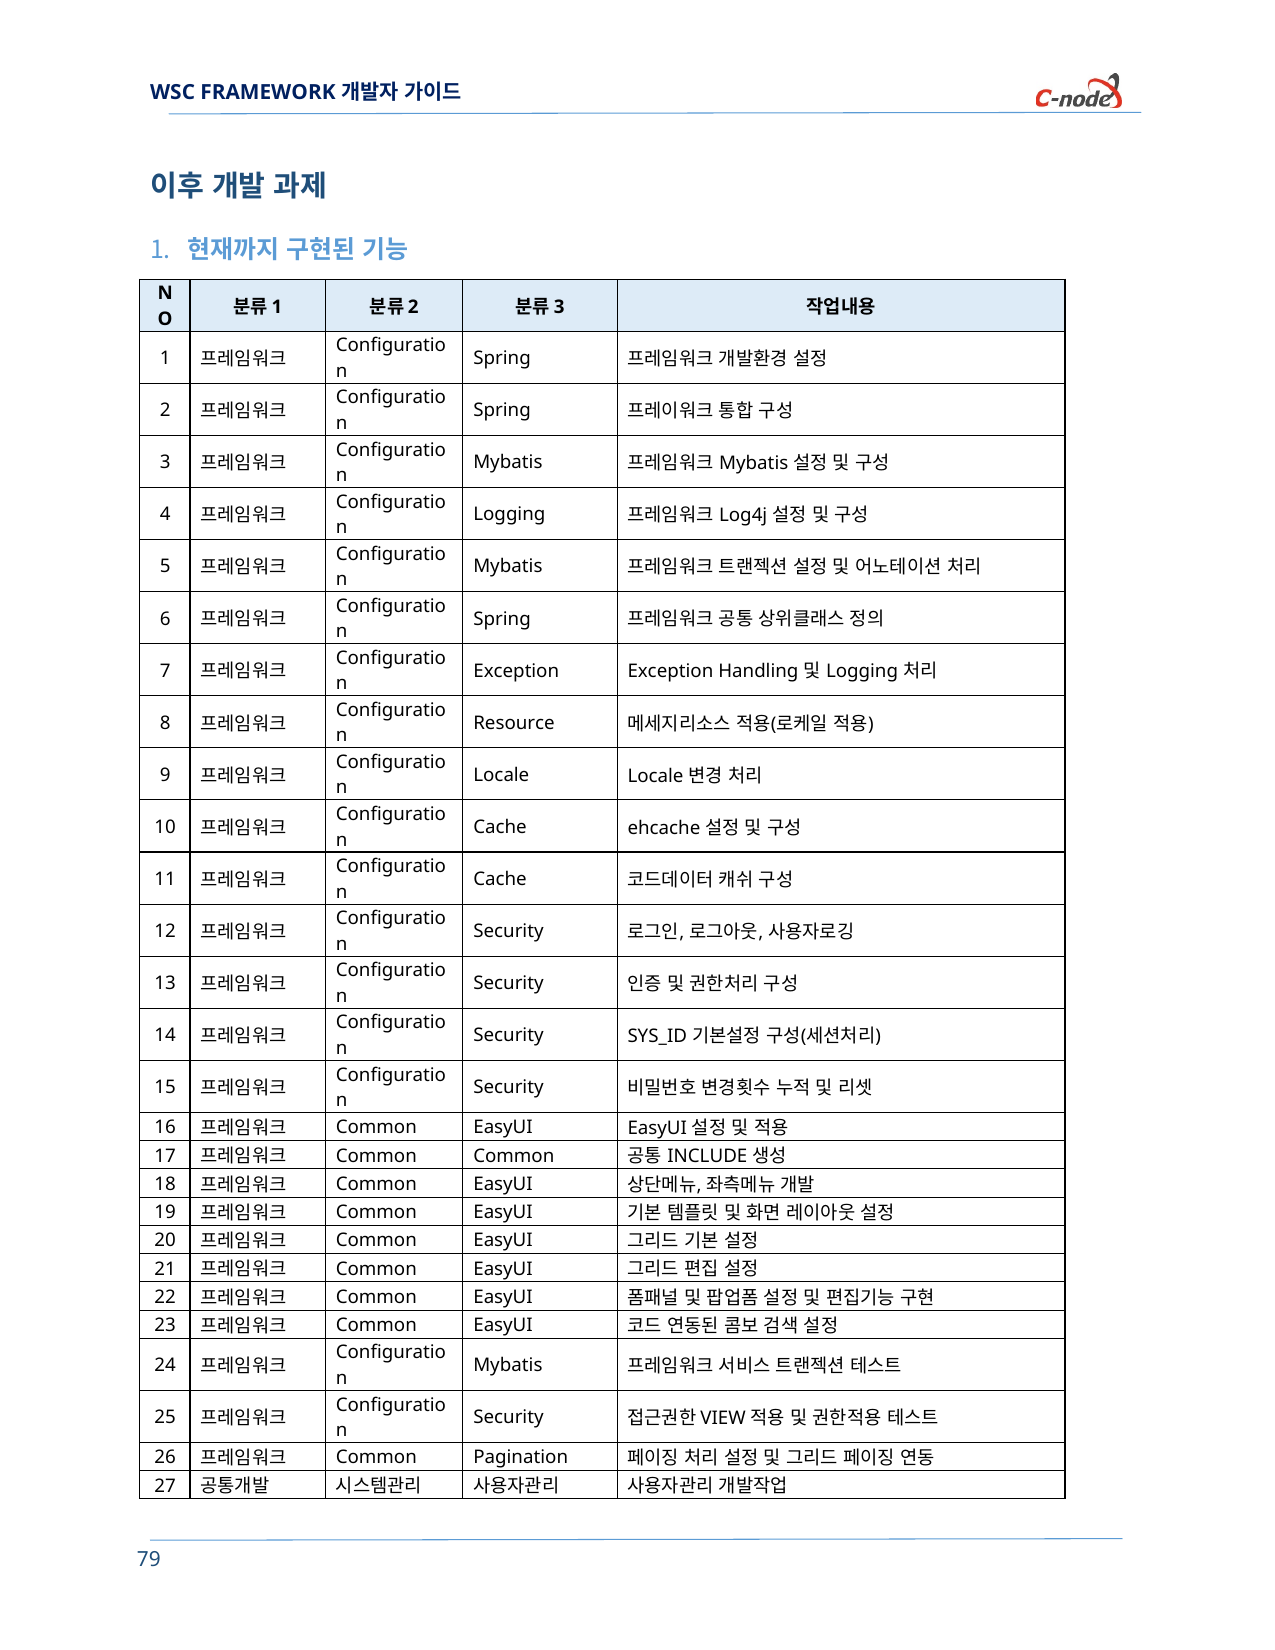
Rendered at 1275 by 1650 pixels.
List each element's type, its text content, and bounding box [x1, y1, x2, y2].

table_cell 17 [140, 1141, 189, 1168]
table_cell 프레임워크 [191, 384, 325, 435]
table_cell 비밀번호 변경횟수 누적 및 리셋 [618, 1061, 1064, 1112]
table_cell 사용자관리 [463, 1471, 617, 1498]
table_cell Common [463, 1141, 617, 1168]
table_cell 프레임워크 [191, 1391, 325, 1442]
table_cell Mybatis [463, 1339, 617, 1390]
table_cell Common [326, 1198, 462, 1225]
table_cell Configuration [326, 1339, 462, 1390]
table_cell EasyUI [463, 1311, 617, 1338]
table_cell 프레임워크 [191, 332, 325, 383]
table_cell 프레임워크 공통 상위클래스 정의 [618, 592, 1064, 643]
table_cell Configuration [326, 592, 462, 643]
table_cell Configuration [326, 644, 462, 695]
table_cell 프레임워크 [191, 853, 325, 903]
table_cell 공통 INCLUDE 생성 [618, 1141, 1064, 1168]
table_cell Locale [463, 748, 617, 799]
table_cell 그리드 편집 설정 [618, 1254, 1064, 1281]
table_cell 기본 템플릿 및 화면 레이아웃 설정 [618, 1198, 1064, 1225]
subtitle 이후 개발 과제 [150, 162, 1125, 205]
table_cell Spring [463, 332, 617, 383]
table_cell Cache [463, 853, 617, 903]
subtitle 현재까지 구현된 기능 [150, 230, 1125, 266]
table_cell 프레임워크 [191, 488, 325, 539]
table_cell 14 [140, 1009, 189, 1060]
table_cell 9 [140, 748, 189, 799]
table_cell Logging [463, 488, 617, 539]
table_cell 프레임워크 Mybatis 설정 및 구성 [618, 436, 1064, 487]
table_cell 접근권한VIEW 적용 및 권한적용 테스트 [618, 1391, 1064, 1442]
table_cell Configuration [326, 957, 462, 1008]
table_cell 프레임워크 Log4j 설정 및 구성 [618, 488, 1064, 539]
table_cell Cache [463, 800, 617, 851]
table_cell EasyUI [463, 1113, 617, 1140]
table_cell 메세지리소스 적용(로케일 적용) [618, 696, 1064, 747]
table_cell 시스템관리 [326, 1471, 462, 1498]
table_cell 25 [140, 1391, 189, 1442]
table_cell Configuration [326, 800, 462, 851]
table_cell 프레임워크 [191, 644, 325, 695]
table_cell 프레임워크 [191, 1254, 325, 1281]
table_cell 프레임워크 [191, 1443, 325, 1470]
table_cell Exception [463, 644, 617, 695]
table_cell 20 [140, 1226, 189, 1253]
table_header NO [140, 280, 189, 331]
table_cell Exception Handling 및 Logging 처리 [618, 644, 1064, 695]
table_cell 3 [140, 436, 189, 487]
table_cell Common [326, 1226, 462, 1253]
table_cell 19 [140, 1198, 189, 1225]
table_cell 13 [140, 957, 189, 1008]
table_cell Configuration [326, 384, 462, 435]
table_cell 프레임워크 [191, 1282, 325, 1309]
table_cell Security [463, 1391, 617, 1442]
table_cell Locale 변경 처리 [618, 748, 1064, 799]
table_cell Configuration [326, 748, 462, 799]
table_cell EasyUI [463, 1254, 617, 1281]
table_cell 24 [140, 1339, 189, 1390]
table_cell EasyUI [463, 1169, 617, 1197]
table_cell Mybatis [463, 436, 617, 487]
table_cell Security [463, 957, 617, 1008]
table_cell 프레임워크 [191, 800, 325, 851]
table_cell 프레임워크 트랜젝션 설정 및 어노테이션 처리 [618, 540, 1064, 591]
table_cell 프레임워크 [191, 592, 325, 643]
table_cell Configuration [326, 905, 462, 956]
table_header 분류3 [463, 280, 617, 331]
table_cell 18 [140, 1169, 189, 1197]
table_cell Security [463, 1061, 617, 1112]
table_cell Configuration [326, 540, 462, 591]
table_cell 프레임워크 개발환경 설정 [618, 332, 1064, 383]
table_cell 27 [140, 1471, 189, 1498]
table_cell Configuration [326, 436, 462, 487]
table_cell 11 [140, 853, 189, 903]
table_cell 프레임워크 [191, 748, 325, 799]
table_cell 프레임워크 [191, 1141, 325, 1168]
table_cell Configuration [326, 1009, 462, 1060]
table_cell 프레임워크 [191, 957, 325, 1008]
table_cell 8 [140, 696, 189, 747]
table_cell Common [326, 1113, 462, 1140]
table_cell 프레이워크 통합 구성 [618, 384, 1064, 435]
table_cell 페이징 처리 설정 및 그리드 페이징 연동 [618, 1443, 1064, 1470]
table_cell 15 [140, 1061, 189, 1112]
table_cell SYS_ID 기본설정 구성(세션처리) [618, 1009, 1064, 1060]
table_cell 상단메뉴, 좌측메뉴 개발 [618, 1169, 1064, 1197]
table_cell Spring [463, 384, 617, 435]
table_cell Common [326, 1254, 462, 1281]
table_cell Security [463, 1009, 617, 1060]
table_cell 인증 및 권한처리 구성 [618, 957, 1064, 1008]
table_cell 코드 연동된 콤보 검색 설정 [618, 1311, 1064, 1338]
table_cell 22 [140, 1282, 189, 1309]
table_cell 2 [140, 384, 189, 435]
table_cell Configuration [326, 488, 462, 539]
table_cell Common [326, 1282, 462, 1309]
table_cell 사용자관리 개발작업 [618, 1471, 1064, 1498]
table_cell 그리드 기본 설정 [618, 1226, 1064, 1253]
table_cell 23 [140, 1311, 189, 1338]
table_header 작업내용 [618, 280, 1064, 331]
table_cell 16 [140, 1113, 189, 1140]
table_cell 프레임워크 [191, 1009, 325, 1060]
table_cell 프레임워크 [191, 1169, 325, 1197]
table_cell 코드데이터 캐쉬 구성 [618, 853, 1064, 903]
table_cell 6 [140, 592, 189, 643]
table_cell Configuration [326, 696, 462, 747]
table_cell 26 [140, 1443, 189, 1470]
table_cell 12 [140, 905, 189, 956]
table_cell 프레임워크 [191, 1113, 325, 1140]
table_cell Common [326, 1141, 462, 1168]
table_cell 프레임워크 [191, 696, 325, 747]
table_cell Configuration [326, 1061, 462, 1112]
table_cell Spring [463, 592, 617, 643]
table_cell 1 [140, 332, 189, 383]
table_cell 프레임워크 [191, 1061, 325, 1112]
table_cell 프레임워크 서비스 트랜젝션 테스트 [618, 1339, 1064, 1390]
table_cell Mybatis [463, 540, 617, 591]
table_cell 로그인, 로그아웃, 사용자로깅 [618, 905, 1064, 956]
table_cell EasyUI 설정 및 적용 [618, 1113, 1064, 1140]
table_cell 7 [140, 644, 189, 695]
table_cell Configuration [326, 853, 462, 903]
table_cell Resource [463, 696, 617, 747]
table_cell Common [326, 1311, 462, 1338]
table_cell 프레임워크 [191, 1226, 325, 1253]
table_cell EasyUI [463, 1226, 617, 1253]
table_cell 프레임워크 [191, 1311, 325, 1338]
picture [1036, 73, 1122, 108]
table_cell 5 [140, 540, 189, 591]
table_cell Pagination [463, 1443, 617, 1470]
table_cell Common [326, 1169, 462, 1197]
table_cell 프레임워크 [191, 905, 325, 956]
table_cell 프레임워크 [191, 436, 325, 487]
table_cell 10 [140, 800, 189, 851]
table_cell 21 [140, 1254, 189, 1281]
table_cell 공통개발 [191, 1471, 325, 1498]
table_cell 프레임워크 [191, 1198, 325, 1225]
table_cell EasyUI [463, 1282, 617, 1309]
table_cell Security [463, 905, 617, 956]
table_cell Configuration [326, 332, 462, 383]
table_cell ehcache 설정 및 구성 [618, 800, 1064, 851]
table_cell 폼패널 및 팝업폼 설정 및 편집기능 구현 [618, 1282, 1064, 1309]
table_cell EasyUI [463, 1198, 617, 1225]
table_cell 프레임워크 [191, 1339, 325, 1390]
table_cell 4 [140, 488, 189, 539]
table_cell Common [326, 1443, 462, 1470]
table_header 분류2 [326, 280, 462, 331]
table_header 분류1 [191, 280, 325, 331]
table_cell Configuration [326, 1391, 462, 1442]
table_cell 프레임워크 [191, 540, 325, 591]
